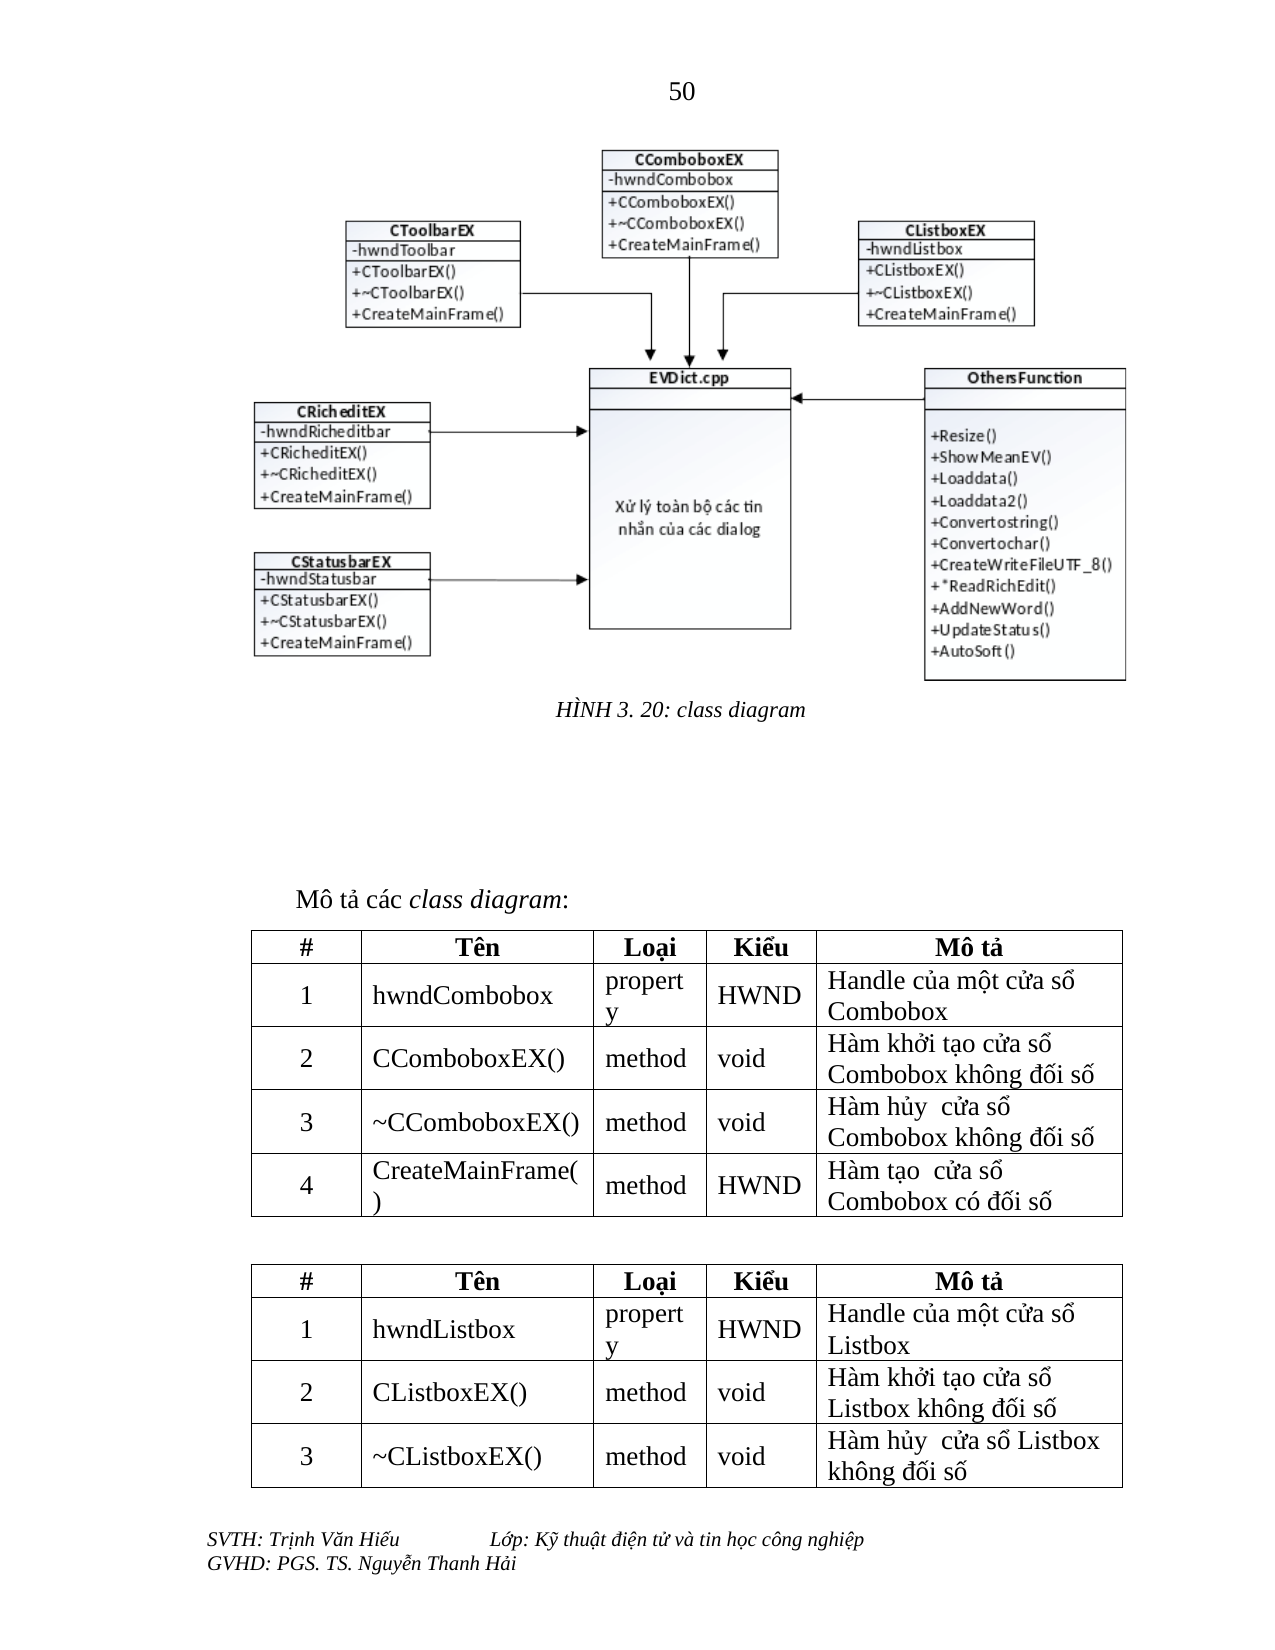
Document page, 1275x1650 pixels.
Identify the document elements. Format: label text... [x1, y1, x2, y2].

text HÌNH 3. 20: class diagram [207, 696, 1157, 722]
table_header Loại [594, 931, 706, 963]
table_cell Handle của một cửa sổ Listbox [817, 1298, 1122, 1360]
table_cell method [594, 1424, 706, 1487]
table_cell property [594, 1298, 706, 1360]
table_header Loại [594, 1265, 706, 1297]
table_cell hwndCombobox [362, 964, 593, 1026]
table_cell void [707, 1090, 816, 1153]
table_cell Hàm khởi tạo cửa sổ Combobox không đối số [817, 1027, 1122, 1089]
table_header # [252, 931, 361, 963]
text Mô tả các class diagram: [251, 883, 1157, 914]
table_cell 2 [252, 1027, 361, 1089]
table_cell HWND [707, 1154, 816, 1216]
table_header # [252, 1265, 361, 1297]
table_cell CreateMainFrame() [362, 1154, 593, 1216]
table_cell Hàm tạo cửa sổ Combobox có đối số [817, 1154, 1122, 1216]
table_cell void [707, 1424, 816, 1487]
table_cell Handle của một cửa sổ Combobox [817, 964, 1122, 1026]
table_cell void [707, 1361, 816, 1423]
table_cell Hàm hủy cửa sổ Listbox không đối số [817, 1424, 1122, 1487]
table_cell 3 [252, 1090, 361, 1153]
table_cell 1 [252, 1298, 361, 1360]
table_cell HWND [707, 1298, 816, 1360]
table_header Kiểu [707, 931, 816, 963]
table_cell Hàm hủy cửa sổ Combobox không đối số [817, 1090, 1122, 1153]
table_cell HWND [707, 964, 816, 1026]
table_header Mô tả [817, 1265, 1122, 1297]
table_cell method [594, 1361, 706, 1423]
table_cell Hàm khởi tạo cửa sổ Listbox không đối số [817, 1361, 1122, 1423]
table_cell ~CListboxEX() [362, 1424, 593, 1487]
table_cell method [594, 1090, 706, 1153]
table_header Tên [362, 1265, 593, 1297]
table_cell method [594, 1154, 706, 1216]
table_cell hwndListbox [362, 1298, 593, 1360]
table_header Kiểu [707, 1265, 816, 1297]
table_header Mô tả [817, 931, 1122, 963]
table_cell 4 [252, 1154, 361, 1216]
table_cell 3 [252, 1424, 361, 1487]
table_cell 2 [252, 1361, 361, 1423]
table_cell property [594, 964, 706, 1026]
table_cell CComboboxEX() [362, 1027, 593, 1089]
table_cell void [707, 1027, 816, 1089]
table_cell ~CComboboxEX() [362, 1090, 593, 1153]
table_header Tên [362, 931, 593, 963]
table_cell 1 [252, 964, 361, 1026]
table_cell method [594, 1027, 706, 1089]
table_cell CListboxEX() [362, 1361, 593, 1423]
